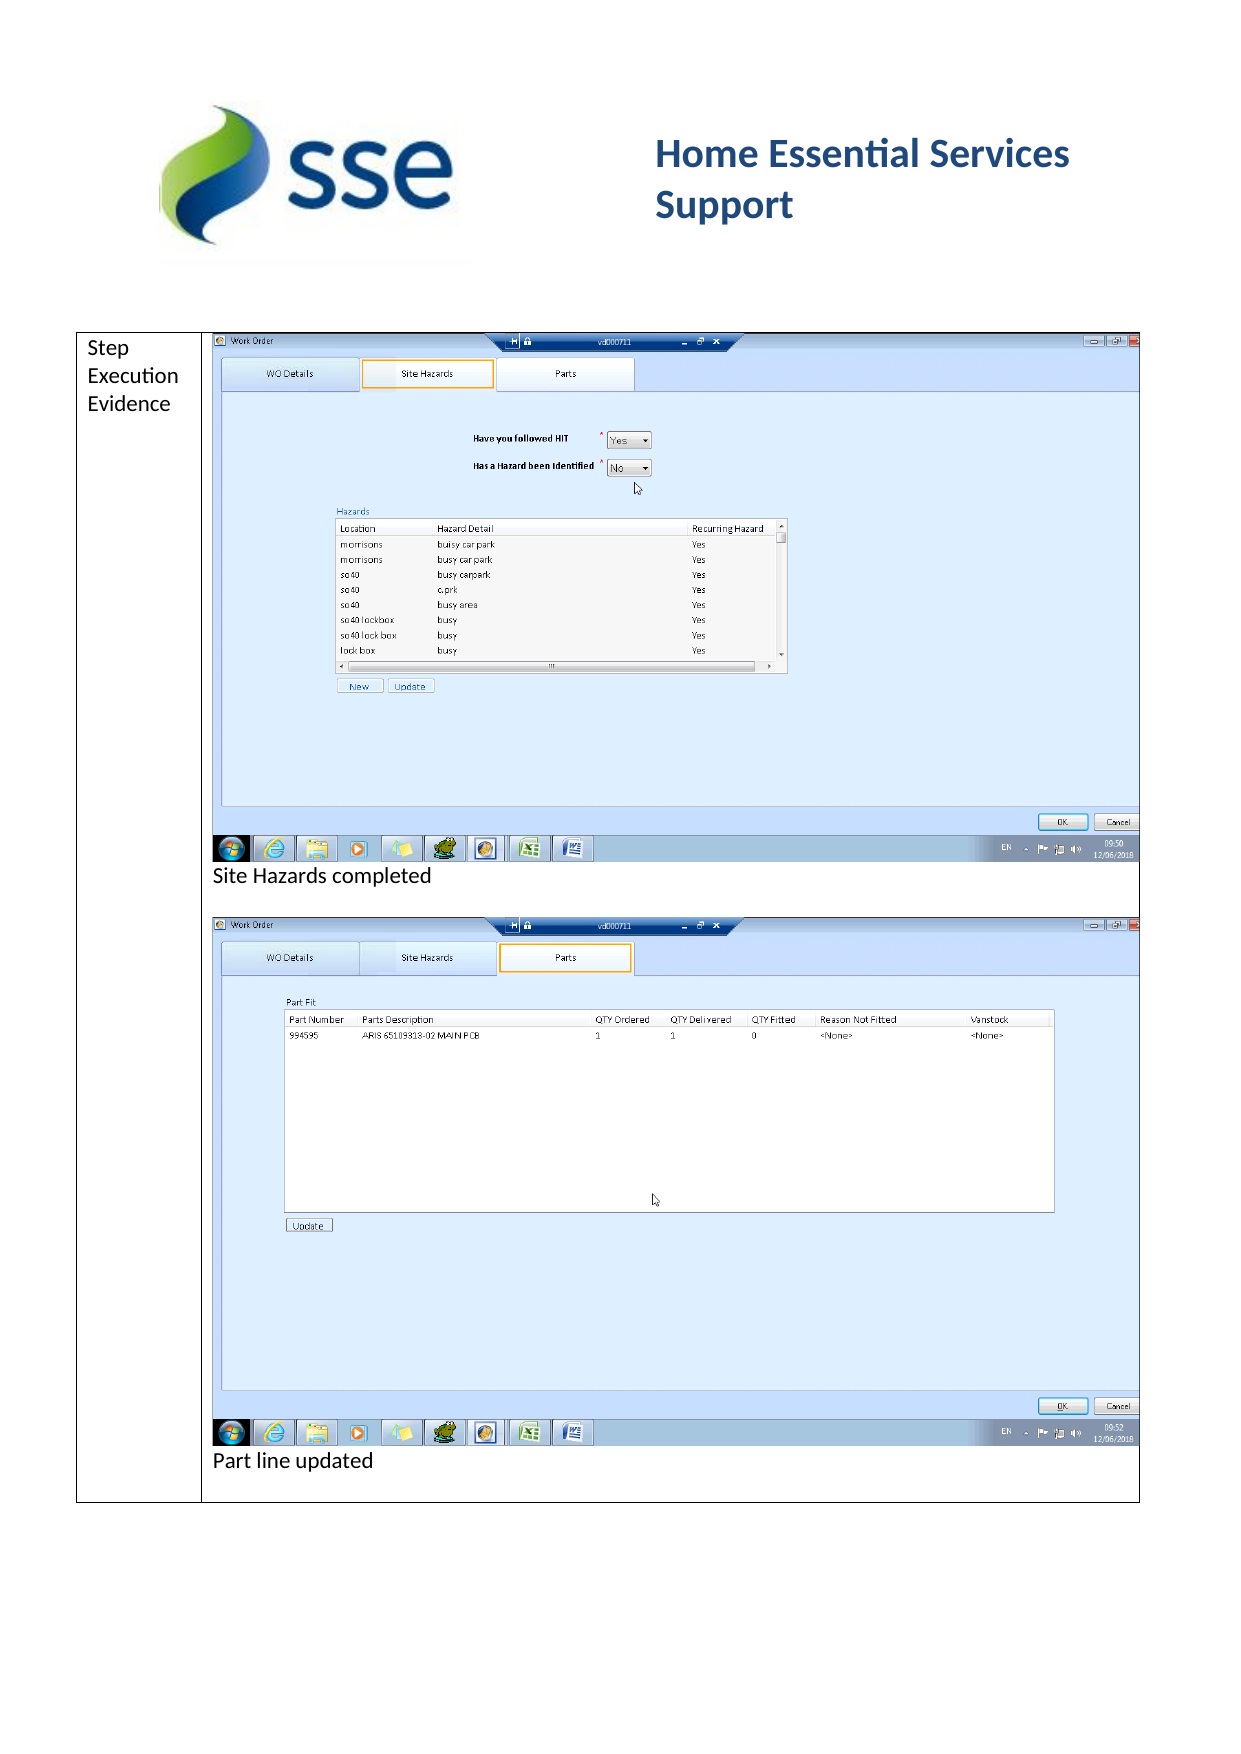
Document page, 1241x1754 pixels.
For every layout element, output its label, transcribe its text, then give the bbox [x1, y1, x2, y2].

table_cell Site Hazards completed Part line updated PPU WO completed [202, 333, 1139, 1502]
picture [212, 333, 1140, 862]
picture [159, 101, 472, 258]
table_cell Step Execution Evidence [77, 333, 201, 1502]
picture [212, 917, 1140, 1446]
